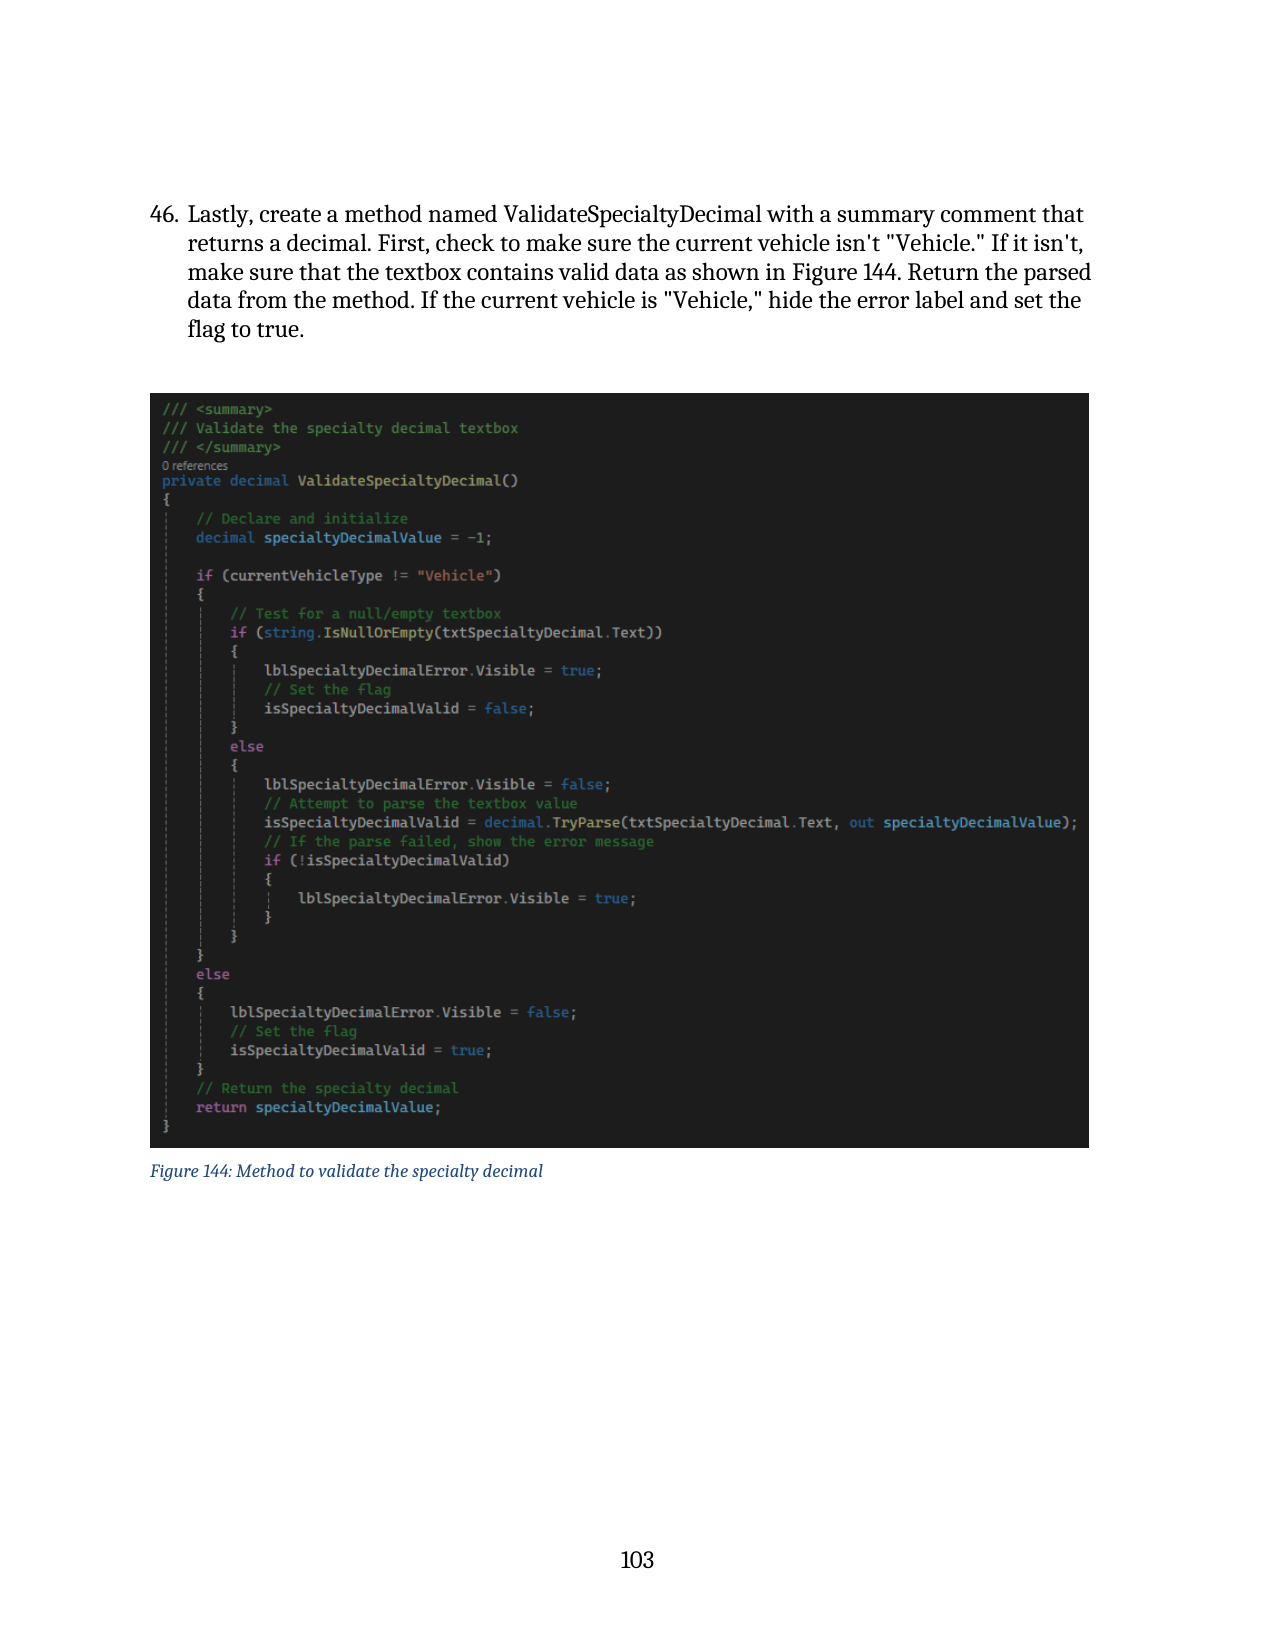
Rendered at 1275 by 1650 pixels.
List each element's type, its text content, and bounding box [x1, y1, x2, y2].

picture [150, 393, 1089, 1148]
